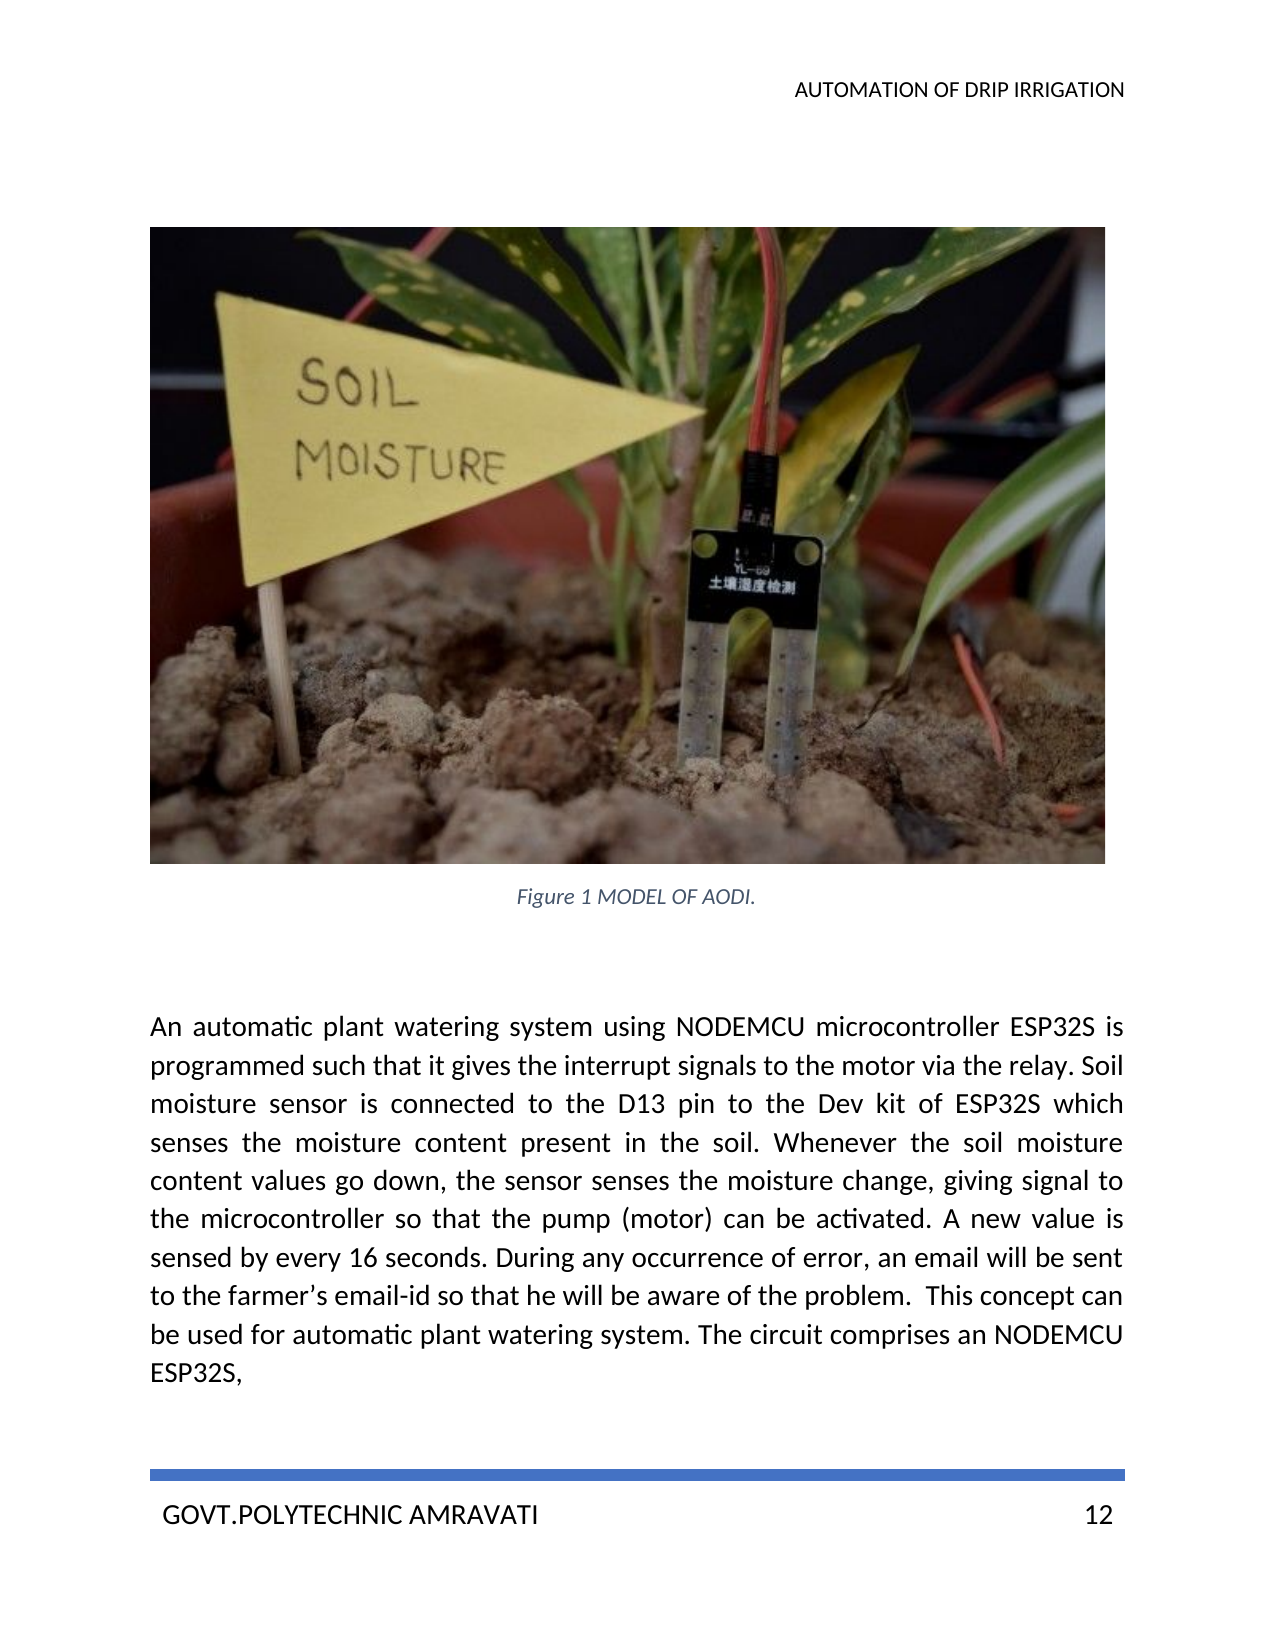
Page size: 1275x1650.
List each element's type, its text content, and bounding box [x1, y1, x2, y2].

text Figure 1 MODEL OF AODI. [150, 882, 1125, 911]
picture [150, 227, 1105, 864]
text An automatic plant watering system using NODEMCU microcontroller ESP32S is programmed such that it gives the interrupt signals to the motor via the relay. Soil moisture sensor is connected to the D13 pin to the Dev kit of ESP32S which senses the moisture content present in the soil. Whenever the soil moisture content values go down, the sensor senses the moisture change, giving signal to the microcontroller so that the pump (motor) can be activated. A new value is sensed by every 16 seconds. During any occurrence of error, an email will be sent to the farmer’s email-id so that he will be aware of the problem. This concept can be used for automatic plant watering system. The circuit comprises an NODEMCU ESP32S, [150, 1008, 1125, 1390]
